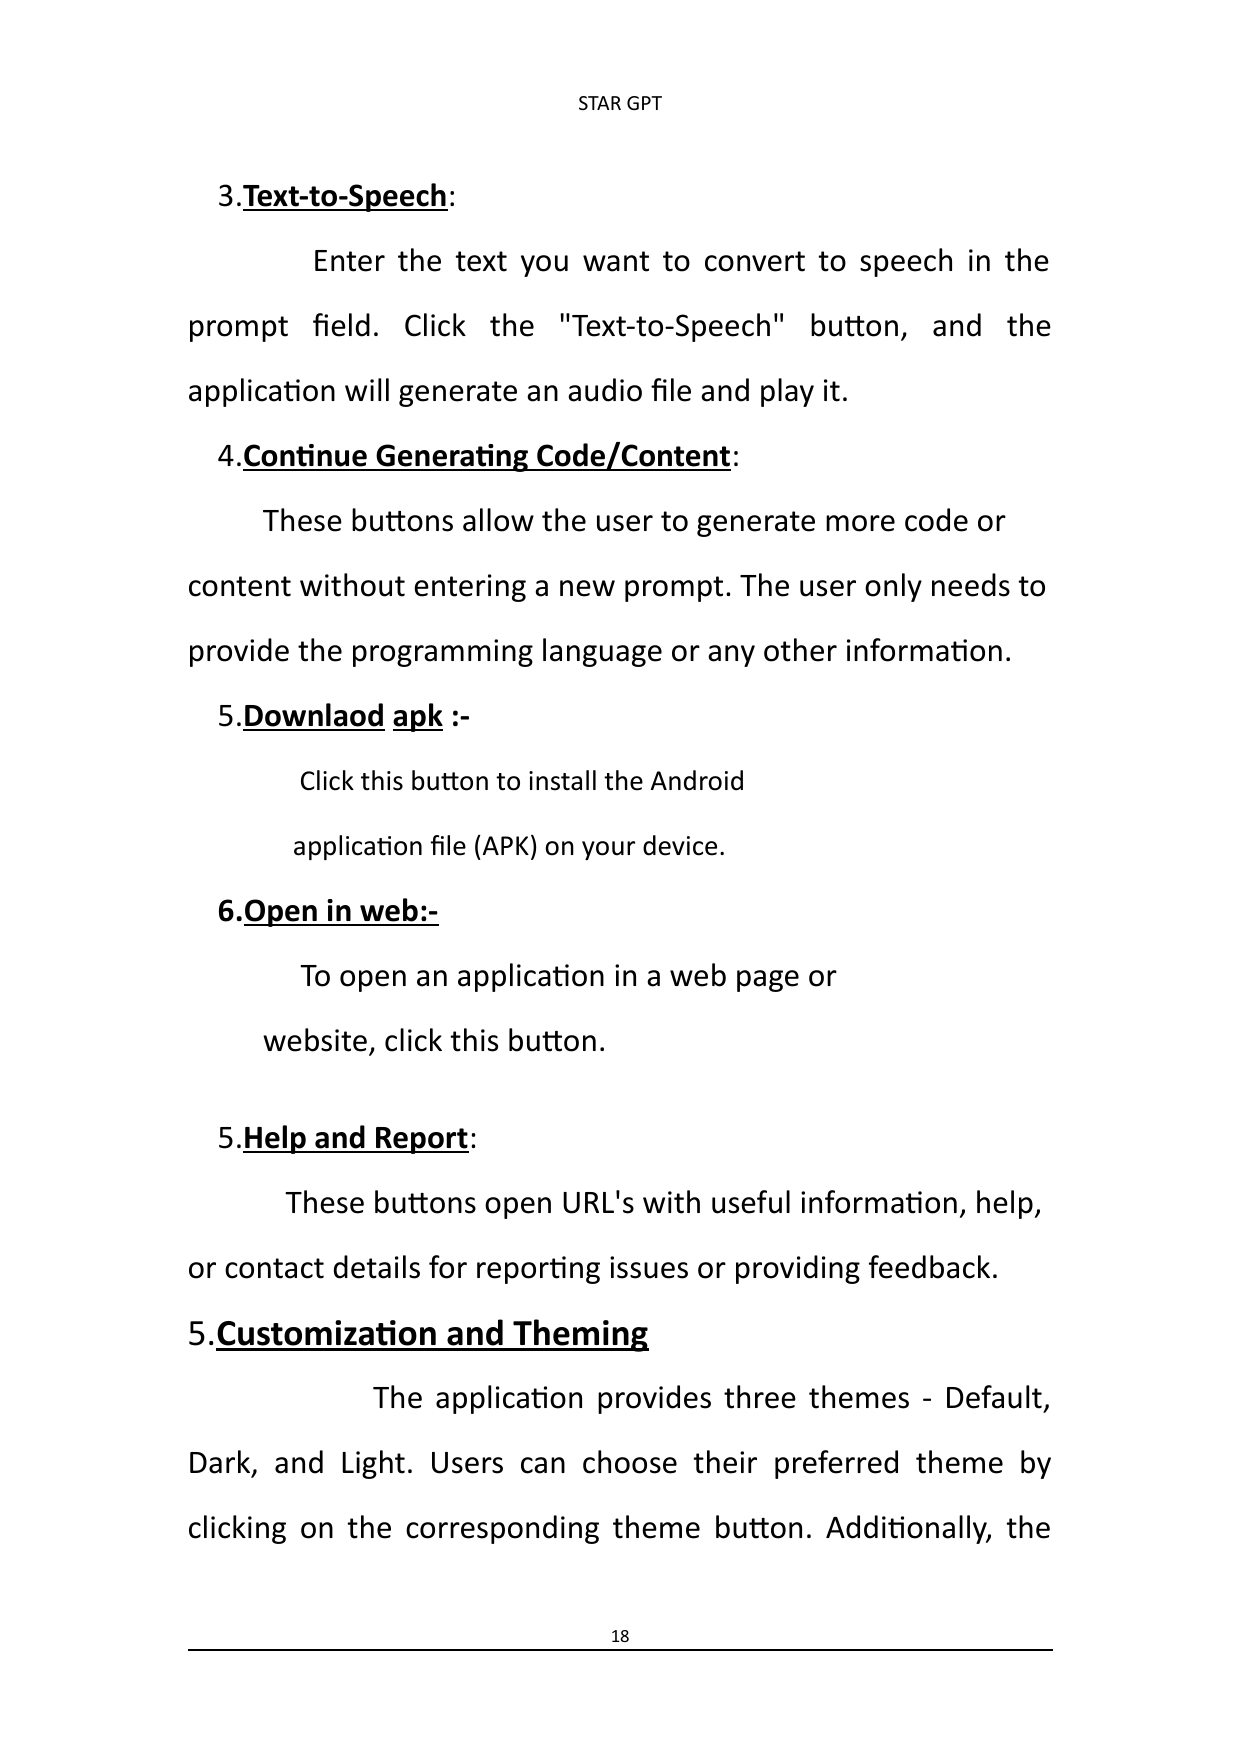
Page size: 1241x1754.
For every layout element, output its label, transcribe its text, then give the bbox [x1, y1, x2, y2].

text Click this button to install the Android [187, 747, 1053, 812]
text These buttons allow the user to generate more code or content without entering a new prompt. The user only needs to provide the programming language or any other information. [187, 487, 1053, 682]
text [187, 1364, 1053, 1559]
text To open an application in a web page or [187, 942, 1053, 1007]
text 5.Customization and Theming [187, 1299, 1053, 1364]
text website, click this button. [187, 1007, 1053, 1072]
text These buttons open URL's with useful information, help, or contact details for reporting issues or providing feedback. [187, 1169, 1053, 1299]
text 4.Continue Generating Code/Content: [187, 422, 1053, 487]
text 3.Text-to-Speech: [187, 162, 1053, 227]
text 5.Downlaod apk :- [187, 682, 1053, 747]
text application file (APK) on your device. [187, 812, 1053, 877]
text 6.Open in web:- [187, 877, 1053, 942]
text Enter the text you want to convert to speech in the prompt field. Click the "Text-to-Speech" button, and the application will generate an audio file and play it. [187, 227, 1053, 422]
text 5.Help and Report: [187, 1104, 1053, 1169]
